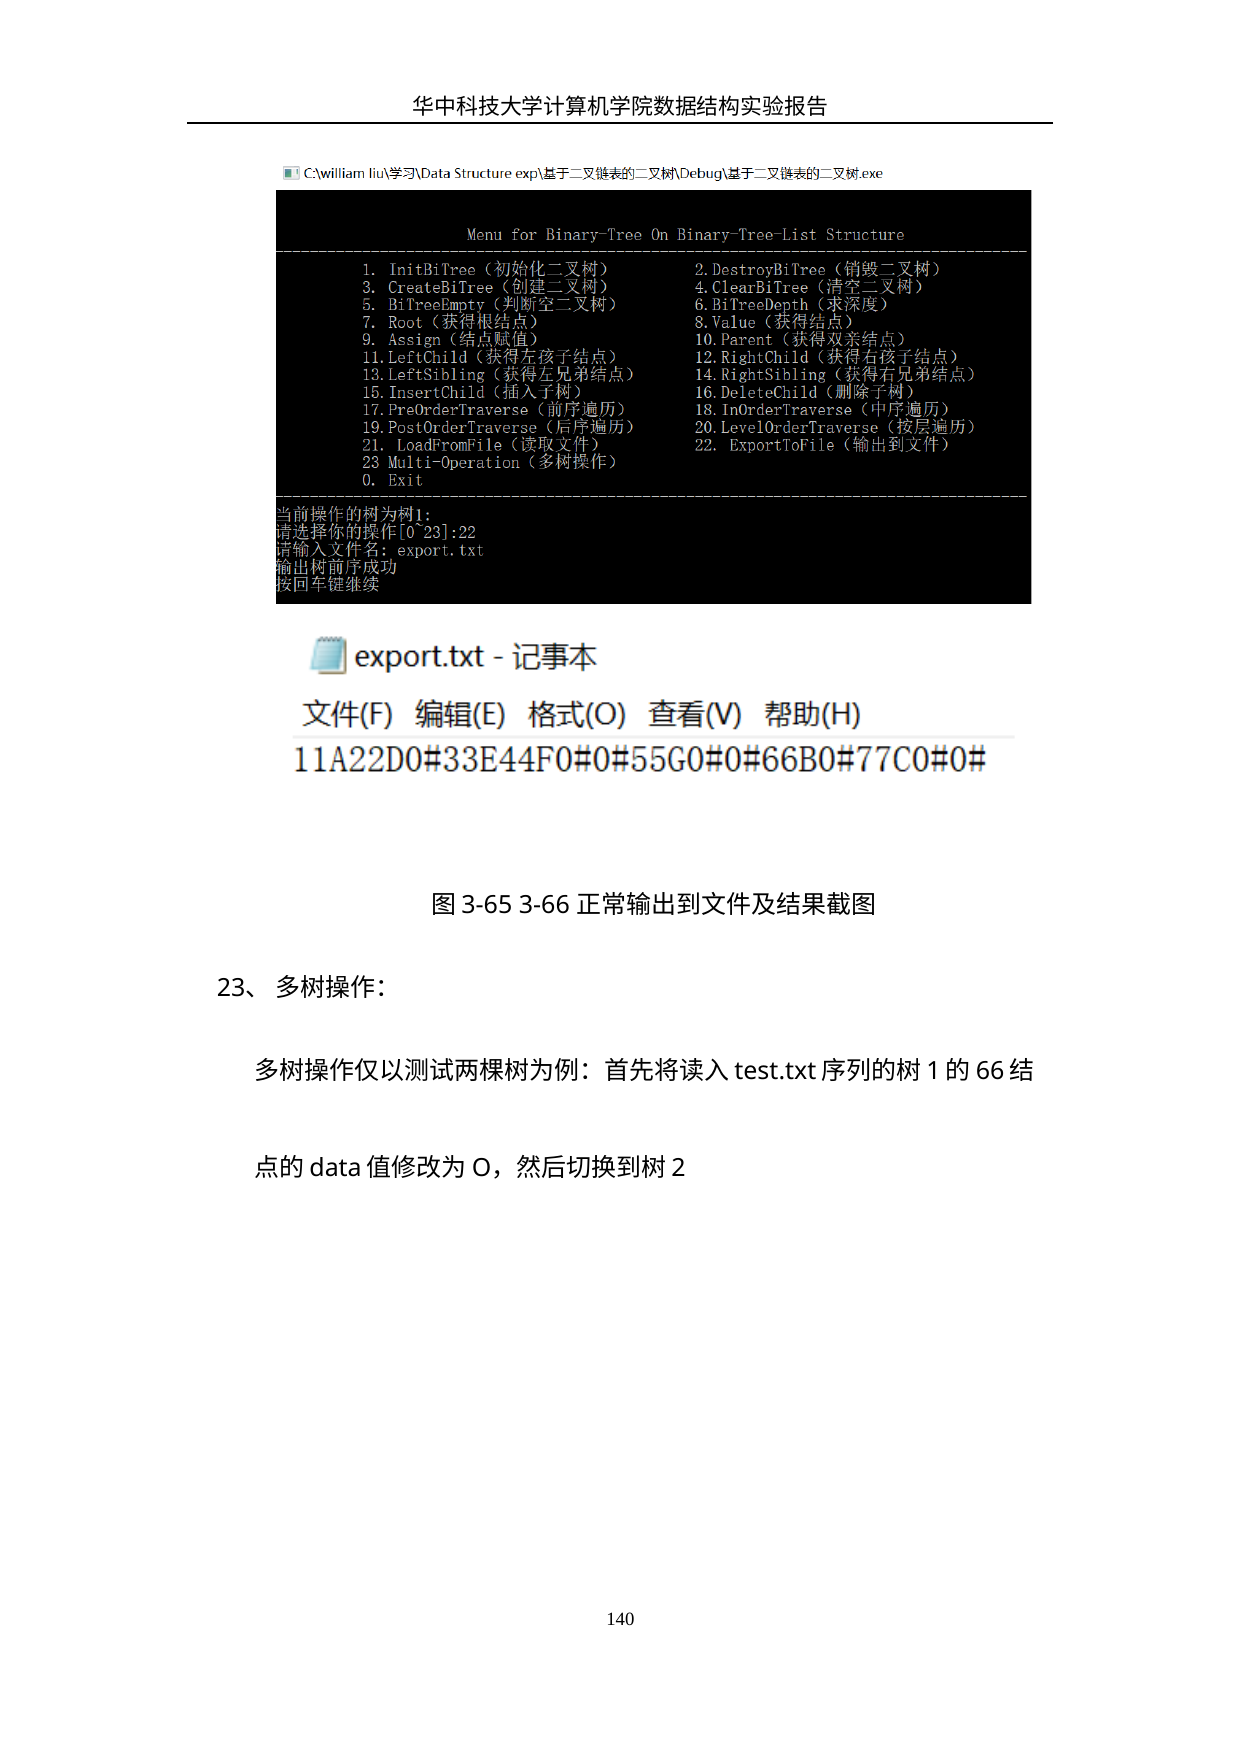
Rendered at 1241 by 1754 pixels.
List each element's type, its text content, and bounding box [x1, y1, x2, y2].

list 多树操作仅以测试两棵树为例：首先将读入test.txt序列的树1的66结点的data值修改为O，然后切换到树2 [254, 1036, 1053, 1198]
picture [292, 629, 1015, 825]
list 图3-65 3-66 正常输出到文件及结果截图 [254, 870, 1053, 935]
list 多树操作： [217, 953, 1053, 1018]
picture [276, 162, 1032, 604]
